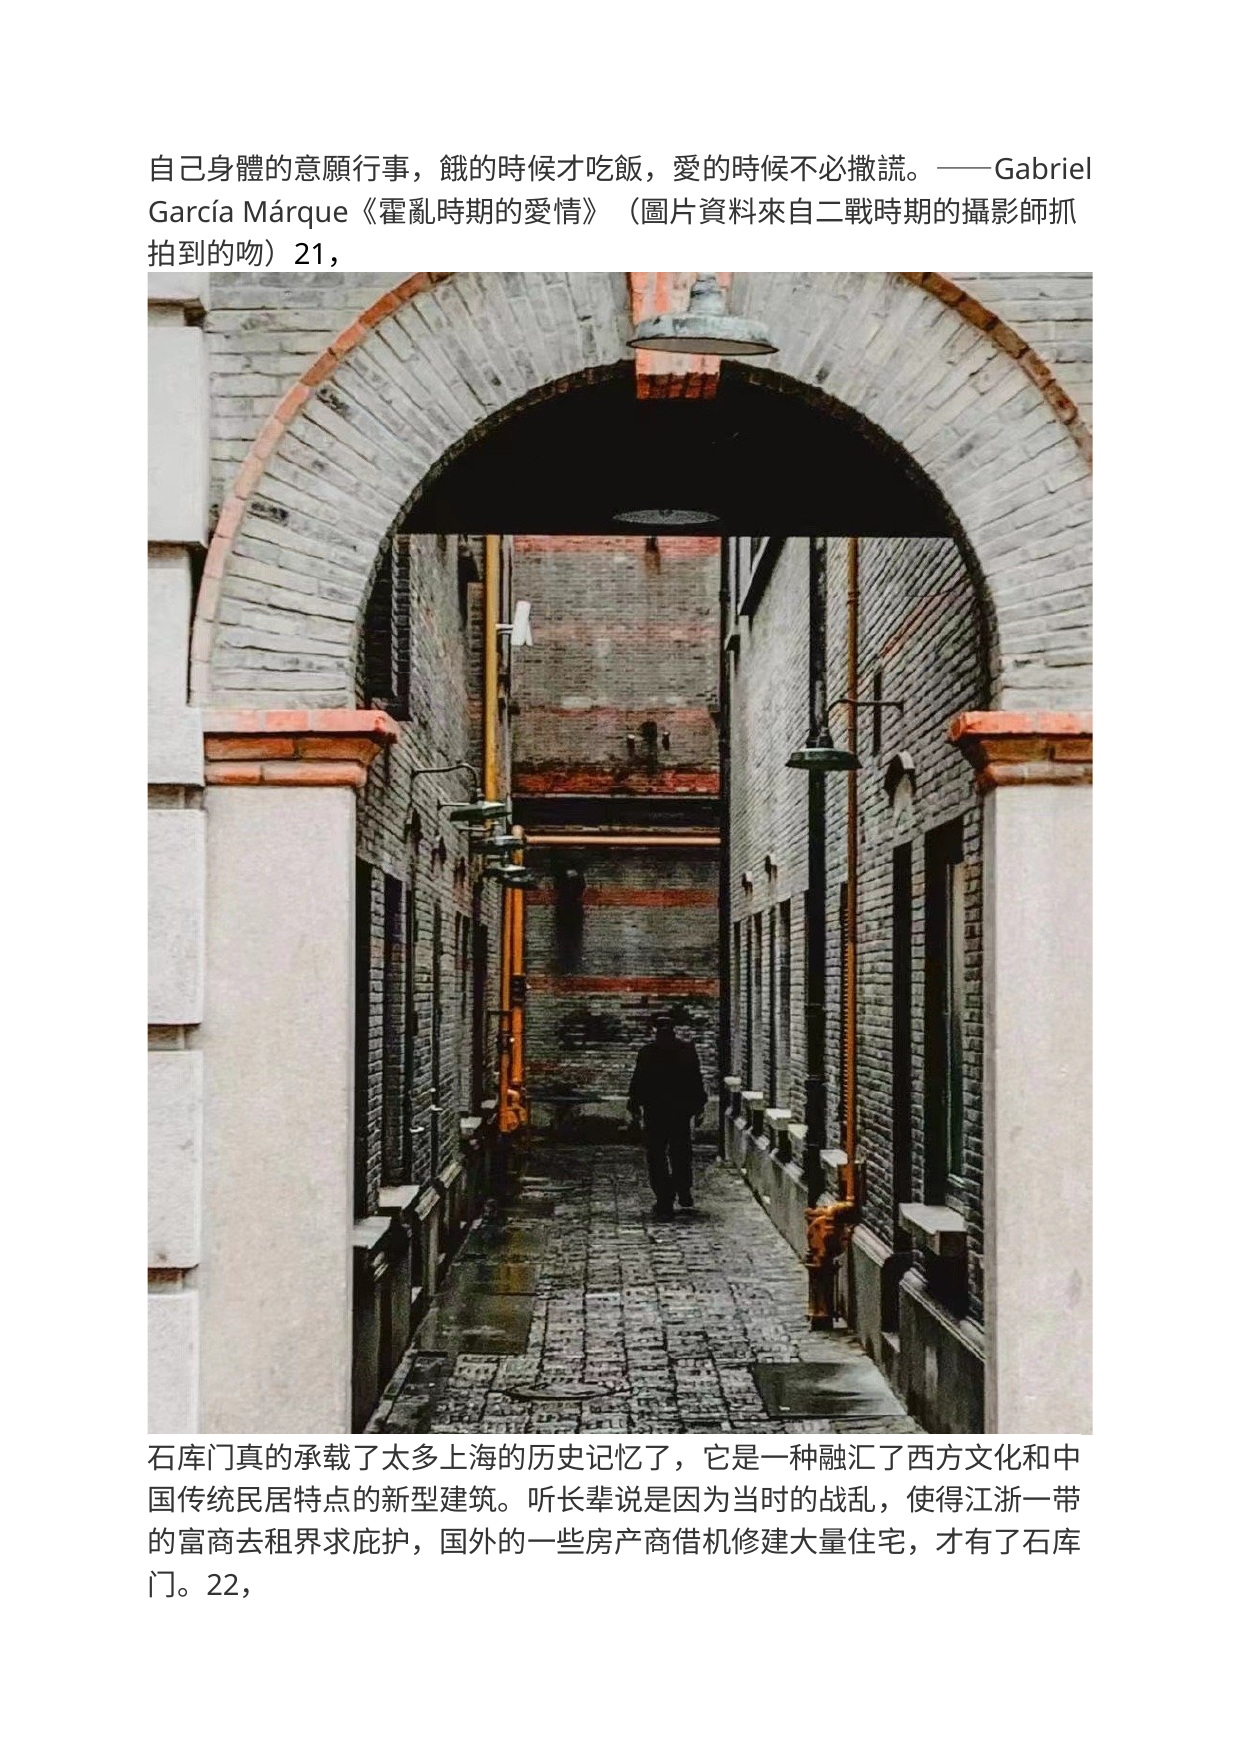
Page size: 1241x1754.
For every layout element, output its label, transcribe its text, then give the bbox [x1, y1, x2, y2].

picture [147, 272, 1093, 1435]
